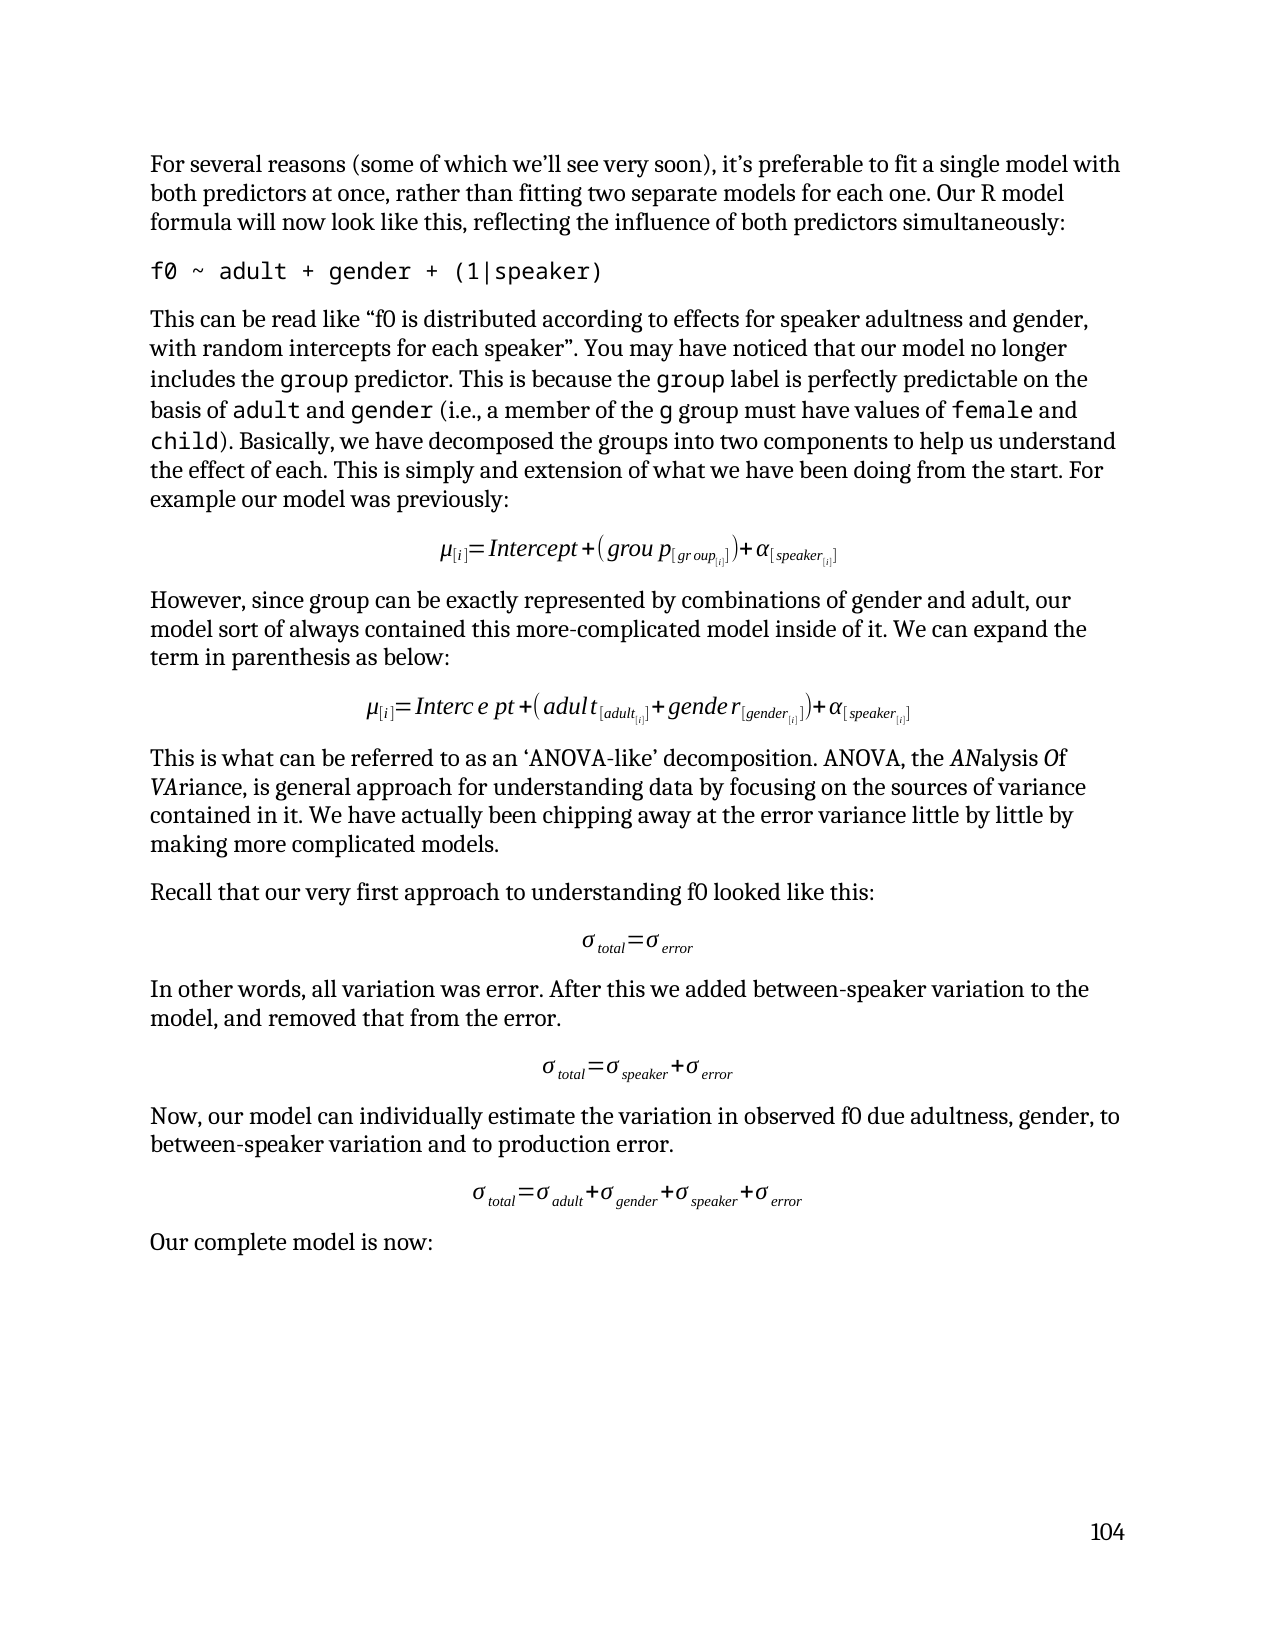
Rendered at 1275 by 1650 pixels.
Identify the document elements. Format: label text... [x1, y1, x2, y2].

text In other words, all variation was error. After this we added between-speaker variation to the model, and removed that from the error. [150, 975, 1125, 1033]
text For several reasons (some of which we’ll see very soon), it’s preferable to fit a single model with both predictors at once, rather than fitting two separate models for each one. Our R model formula will now look like this, reflecting the influence of both predictors simultaneously: [150, 150, 1125, 236]
text Recall that our very first approach to understanding f0 looked like this: [150, 878, 1125, 906]
text Our complete model is now: [150, 1228, 1125, 1257]
text Now, our model can individually estimate the variation in observed f0 due adultness, gender, to between-speaker variation and to production error. [150, 1102, 1125, 1159]
text This is what can be referred to as an ‘ANOVA-like’ decomposition. ANOVA, the ANalysis Of VAriance, is general approach for understanding data by focusing on the sources of variance contained in it. We have actually been chipping away at the error variance little by little by making more complicated models. [150, 744, 1125, 859]
text f0 ~ adult + gender + (1|speaker) [150, 255, 1125, 286]
text This can be read like “f0 is distributed according to effects for speaker adultness and gender, with random intercepts for each speaker”. You may have noticed that our model no longer includes the group predictor. This is because the group label is perfectly predictable on the basis of adult and gender (i.e., a member of the g group must have values of female and child). Basically, we have decomposed the groups into two components to help us understand the effect of each. This is simply and extension of what we have been doing from the start. For example our model was previously: [150, 305, 1125, 514]
text However, since group can be exactly represented by combinations of gender and adult, our model sort of always contained this more-complicated model inside of it. We can expand the term in parenthesis as below: [150, 586, 1125, 672]
